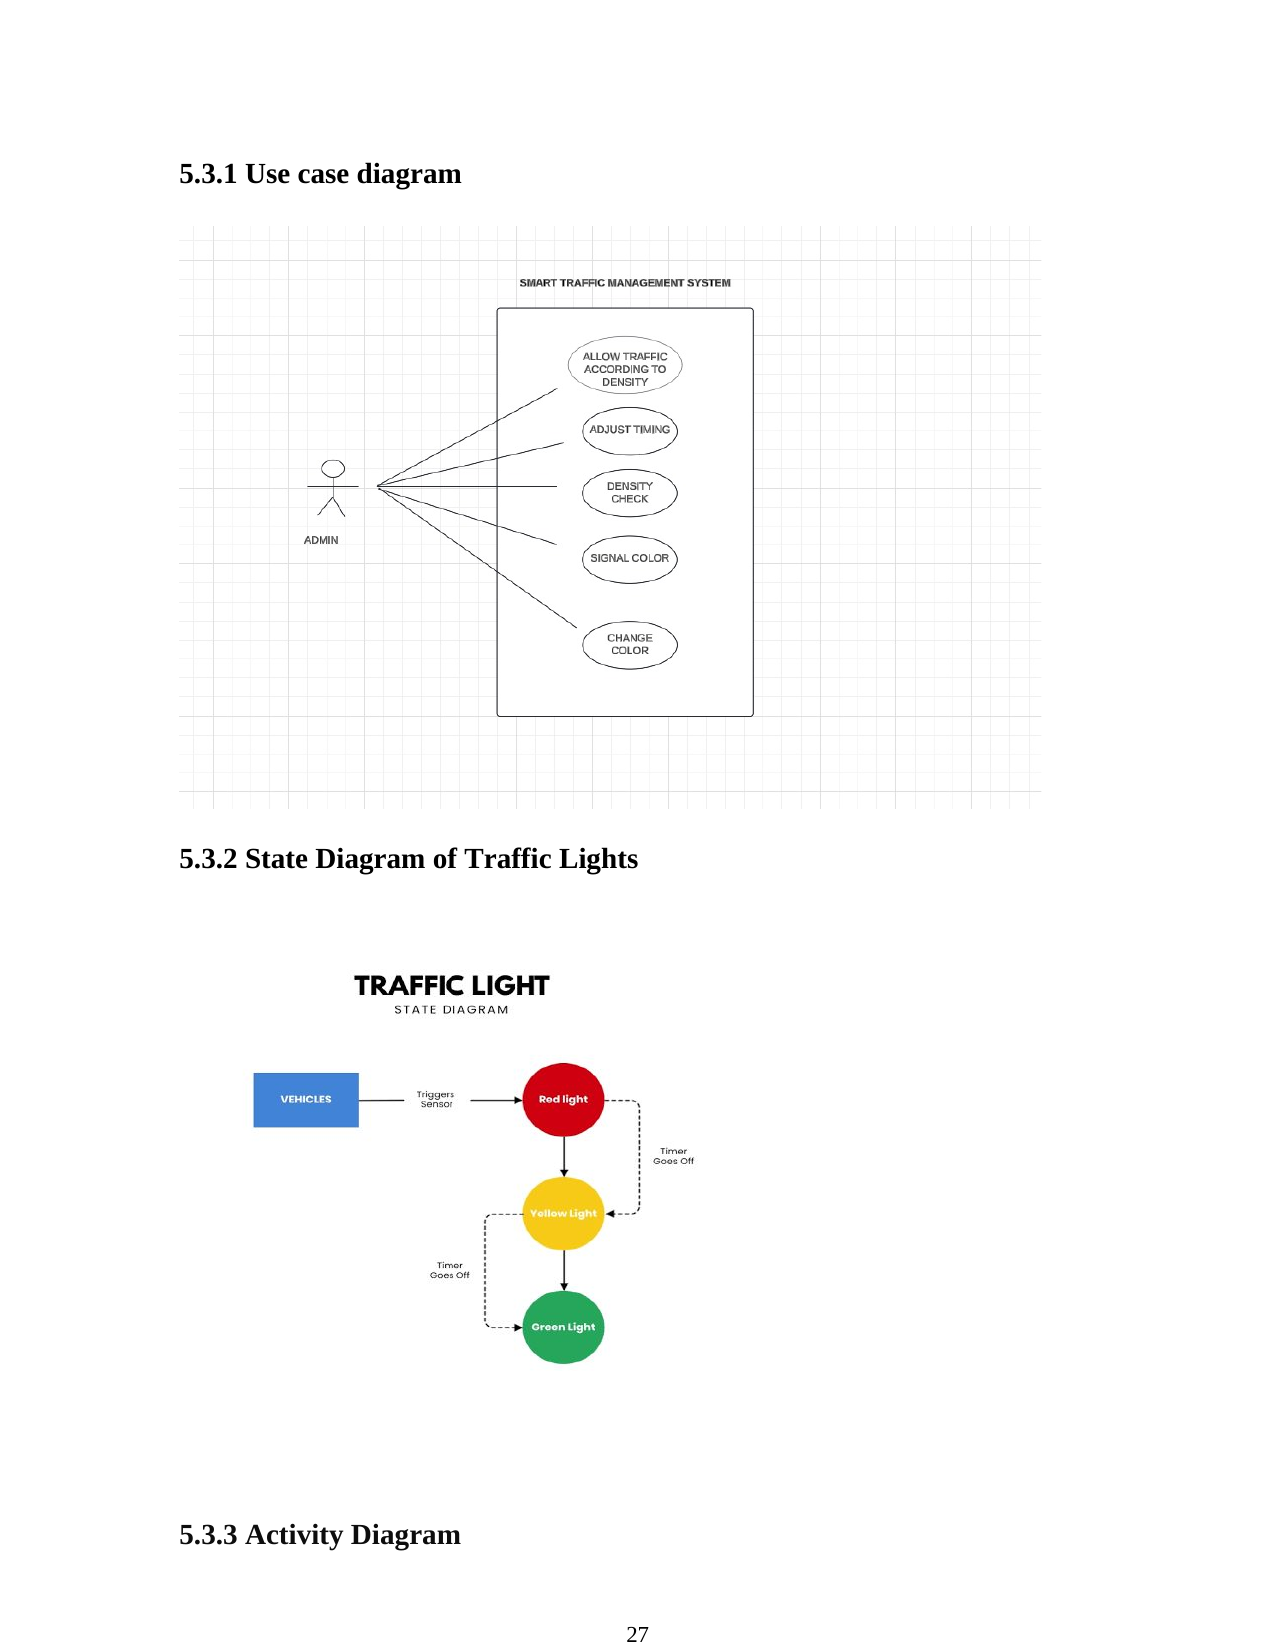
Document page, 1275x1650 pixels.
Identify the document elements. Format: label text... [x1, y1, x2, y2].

list 5.3.2 State Diagram of Traffic Lights [179, 842, 1096, 875]
picture [179, 912, 724, 1414]
picture [179, 226, 1042, 809]
list 5.3.1 Use case diagram [179, 156, 1096, 190]
list 5.3.3 Activity Diagram [179, 1517, 1096, 1551]
